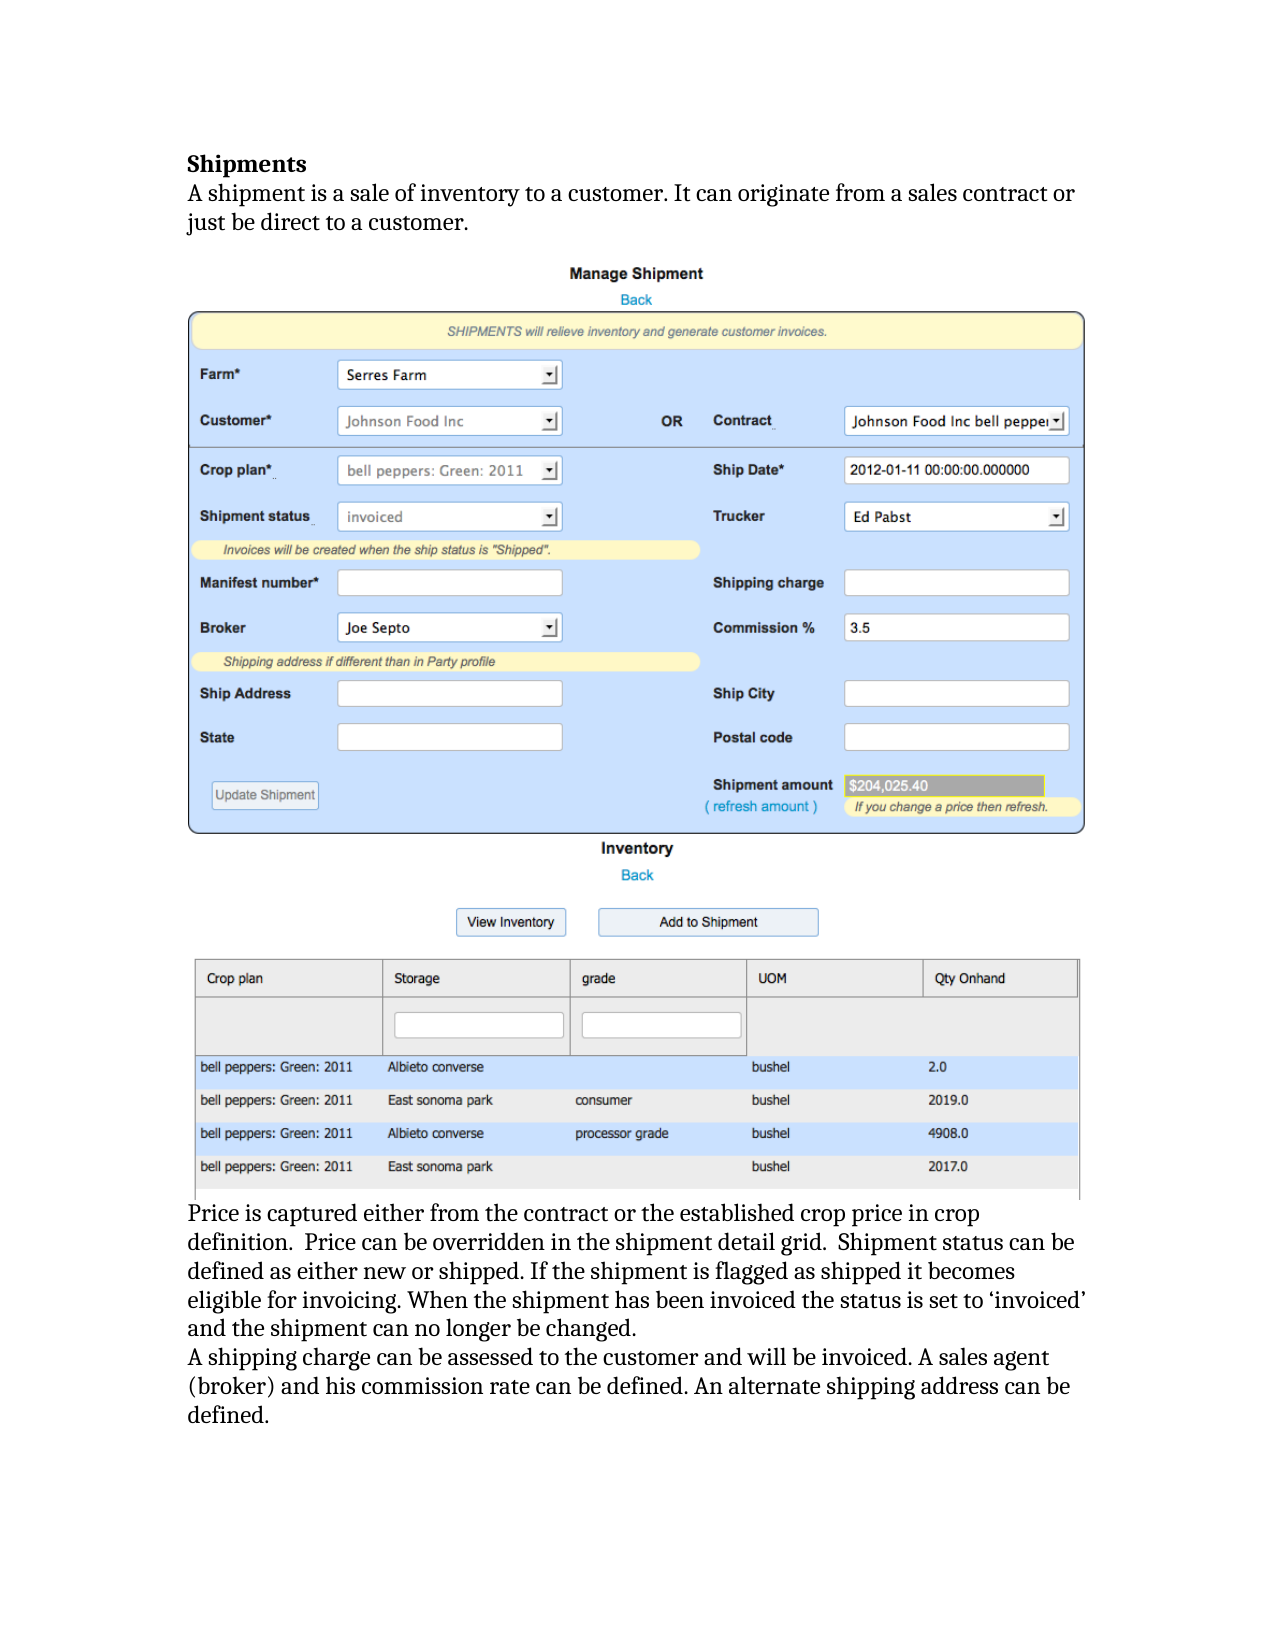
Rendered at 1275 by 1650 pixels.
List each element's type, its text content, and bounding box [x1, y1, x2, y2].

picture [187, 265, 1088, 1200]
text Shipments [187, 150, 1087, 179]
text Price is captured either from the contract or the established crop price in crop definition. Price can be overridden in the shipment detail grid. Shipment status can be defined as either new or shipped. If the shipment is flagged as shipped it becomes eligible for invoicing. When the shipment has been invoiced the status is set to ‘invoiced’ and the shipment can no longer be changed. [187, 1200, 1087, 1343]
text A shipping charge can be assessed to the customer and will be invoiced. A sales agent (broker) and his commission rate can be defined. An alternate shipping address can be defined. [187, 1343, 1087, 1429]
text A shipment is a sale of inventory to a customer. It can originate from a sales contract or just be direct to a customer. [187, 179, 1087, 236]
